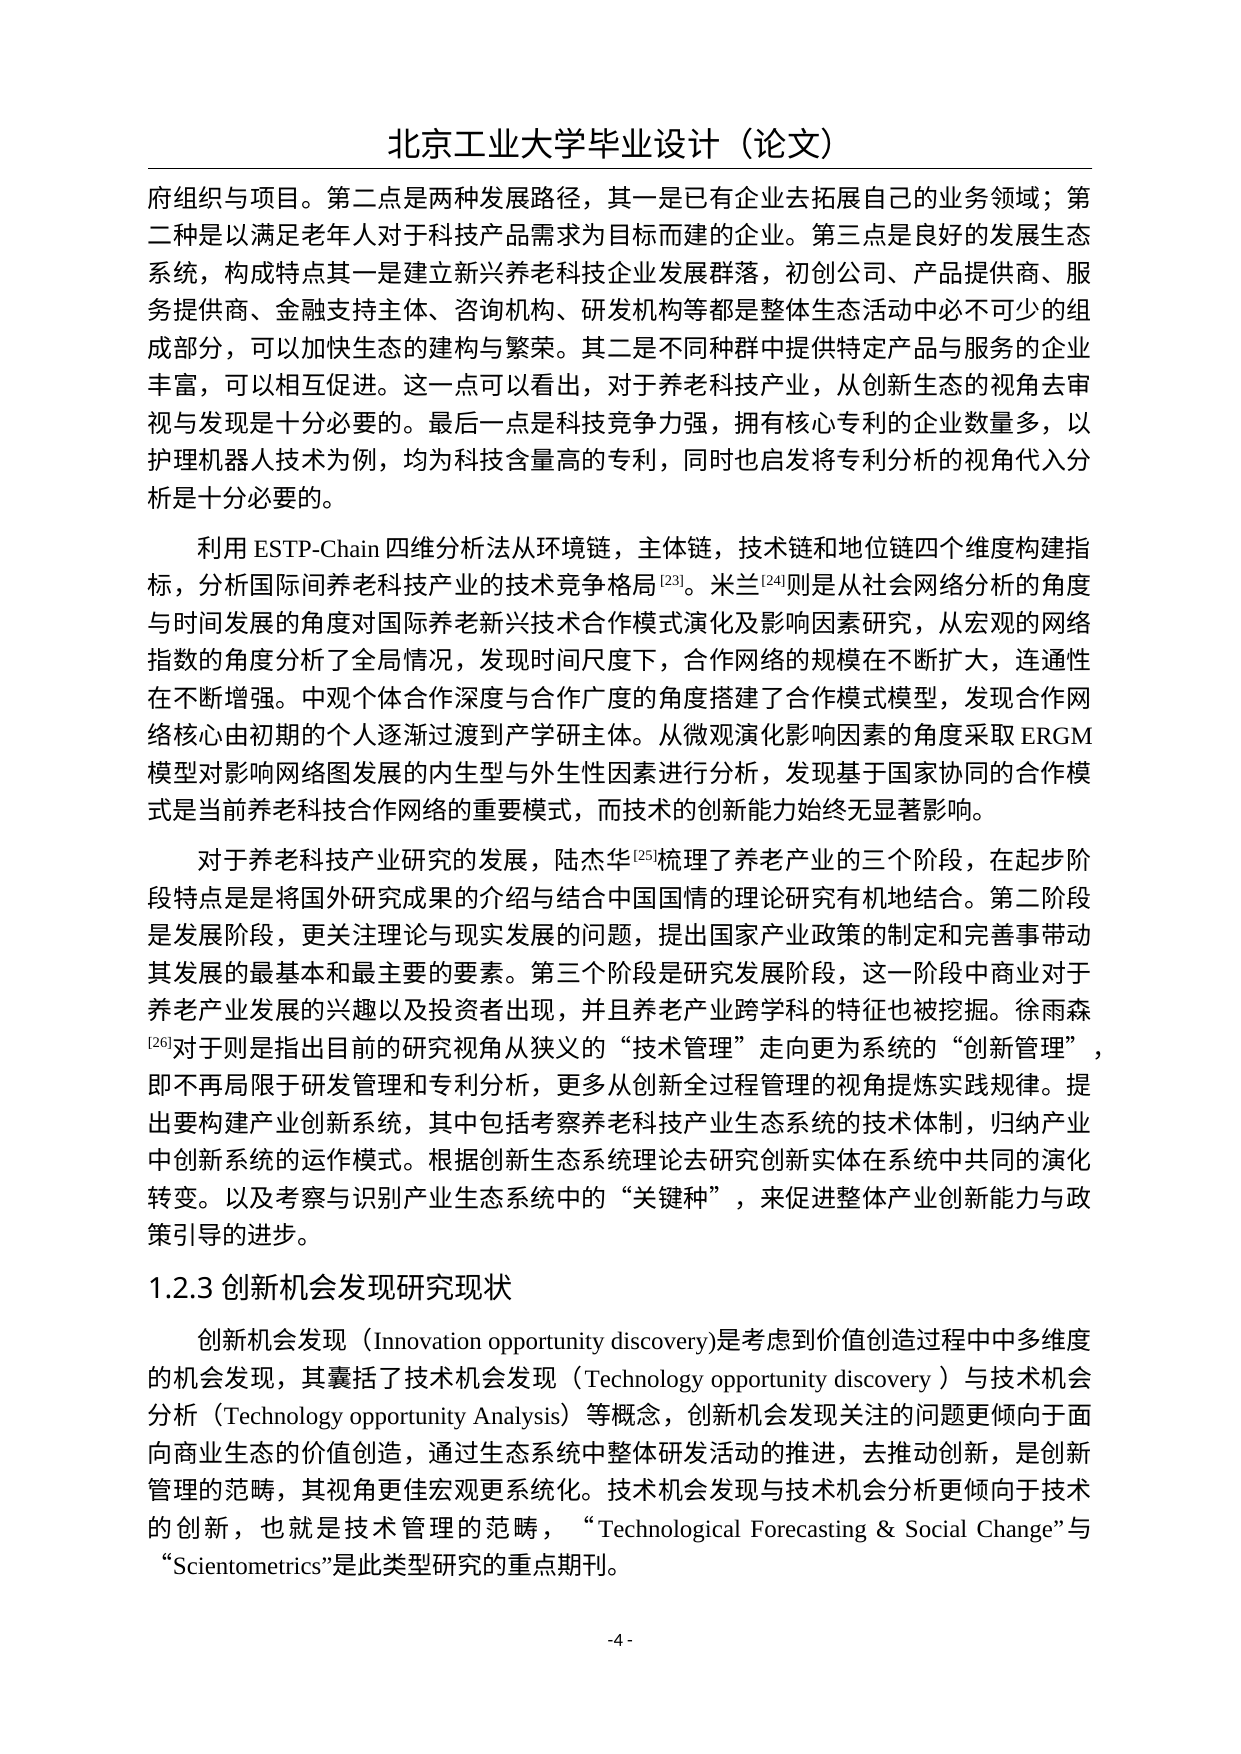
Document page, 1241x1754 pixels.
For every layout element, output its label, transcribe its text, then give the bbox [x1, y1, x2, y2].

text 创新机会发现（Innovation opportunity discovery)是考虑到价值创造过程中中多维度的机会发现，其囊括了技术机会发现（Technology opportunity discovery ）与技术机会分析（Technology opportunity Analysis）等概念，创新机会发现关注的问题更倾向于面向商业生态的价值创造，通过生态系统中整体研发活动的推进，去推动创新，是创新管理的范畴，其视角更佳宏观更系统化。技术机会发现与技术机会分析更倾向于技术的创新，也就是技术管理的范畴，“Technological Forecasting & Social Change”与“Scientometrics”是此类型研究的重点期刊。 [148, 1319, 1092, 1582]
subtitle 1.2.3 创新机会发现研究现状 [148, 1265, 1092, 1307]
text 对于养老科技产业研究的发展，陆杰华[25]梳理了养老产业的三个阶段，在起步阶段特点是是将国外研究成果的介绍与结合中国国情的理论研究有机地结合。第二阶段是发展阶段，更关注理论与现实发展的问题，提出国家产业政策的制定和完善事带动其发展的最基本和最主要的要素。第三个阶段是研究发展阶段，这一阶段中商业对于养老产业发展的兴趣以及投资者出现，并且养老产业跨学科的特征也被挖掘。徐雨森[26]对于则是指出目前的研究视角从狭义的“技术管理”走向更为系统的“创新管理”，即不再局限于研发管理和专利分析，更多从创新全过程管理的视角提炼实践规律。提出要构建产业创新系统，其中包括考察养老科技产业生态系统的技术体制，归纳产业中创新系统的运作模式。根据创新生态系统理论去研究创新实体在系统中共同的演化转变。以及考察与识别产业生态系统中的“关键种”，来促进整体产业创新能力与政策引导的进步。 [148, 840, 1092, 1252]
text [148, 177, 1092, 515]
text 利用ESTP-Chain四维分析法从环境链，主体链，技术链和地位链四个维度构建指标，分析国际间养老科技产业的技术竞争格局[23]。米兰[24]则是从社会网络分析的角度与时间发展的角度对国际养老新兴技术合作模式演化及影响因素研究，从宏观的网络指数的角度分析了全局情况，发现时间尺度下，合作网络的规模在不断扩大，连通性在不断增强。中观个体合作深度与合作广度的角度搭建了合作模式模型，发现合作网络核心由初期的个人逐渐过渡到产学研主体。从微观演化影响因素的角度采取ERGM模型对影响网络图发展的内生型与外生性因素进行分析，发现基于国家协同的合作模式是当前养老科技合作网络的重要模式，而技术的创新能力始终无显著影响。 [148, 527, 1092, 827]
